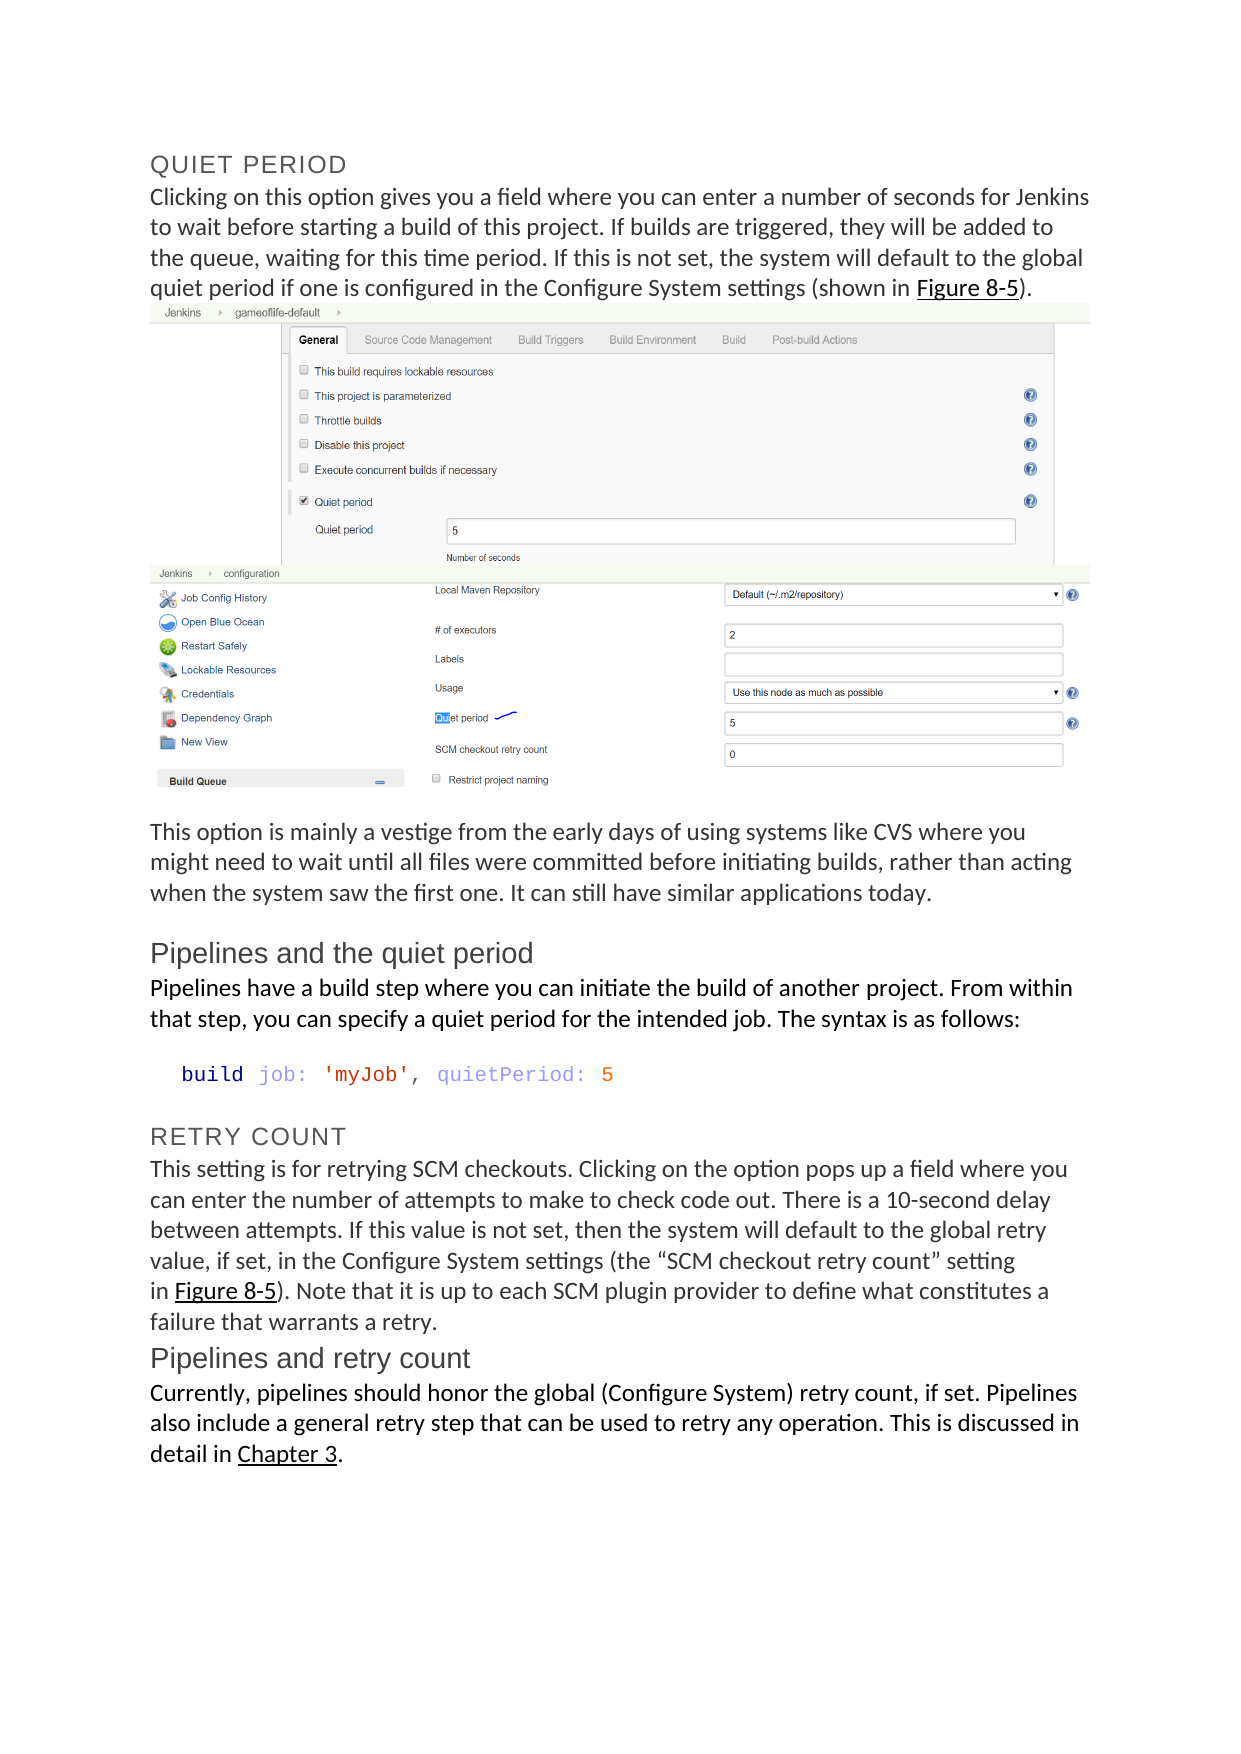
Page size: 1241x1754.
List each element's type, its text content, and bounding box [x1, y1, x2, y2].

picture [150, 303, 1091, 787]
subtitle Pipelines and retry count [150, 1341, 1090, 1374]
subtitle RETRY COUNT [150, 1122, 1090, 1151]
text build job: 'myJob', quietPeriod: 5 [181, 1064, 1090, 1088]
subtitle QUIET PERIOD [150, 150, 1090, 179]
subtitle Pipelines and the quiet period [150, 936, 1090, 970]
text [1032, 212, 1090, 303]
text This setting is for retrying SCM checkouts. Clicking on the option pops up a field where you can enter the number of attempts to make to check code out. There is a 10-second delay between attempts. If this value is not set, then the system will default to the global retry value, if set, in the Configure System settings (the “SCM checkout retry count” setting in Figure 8-5). Note that it is up to each SCM plugin provider to define what constitutes a failure that warrants a retry. [150, 1153, 1090, 1337]
text This option is mainly a vestige from the early days of using systems like CVS where you might need to wait until all files were committed before initiating builds, rather than acting when the system saw the first one. It can still have similar applications today. [150, 816, 1090, 907]
text Pipelines have a build step where you can initiate the build of another project. From within that step, you can specify a quiet period for the intended job. The syntax is as follows: [150, 972, 1090, 1033]
text Currently, pipelines should honor the global (Configure System) retry count, if set. Pipelines also include a general retry step that can be used to retry any operation. This is discussed in detail in Chapter 3. [150, 1377, 1090, 1468]
